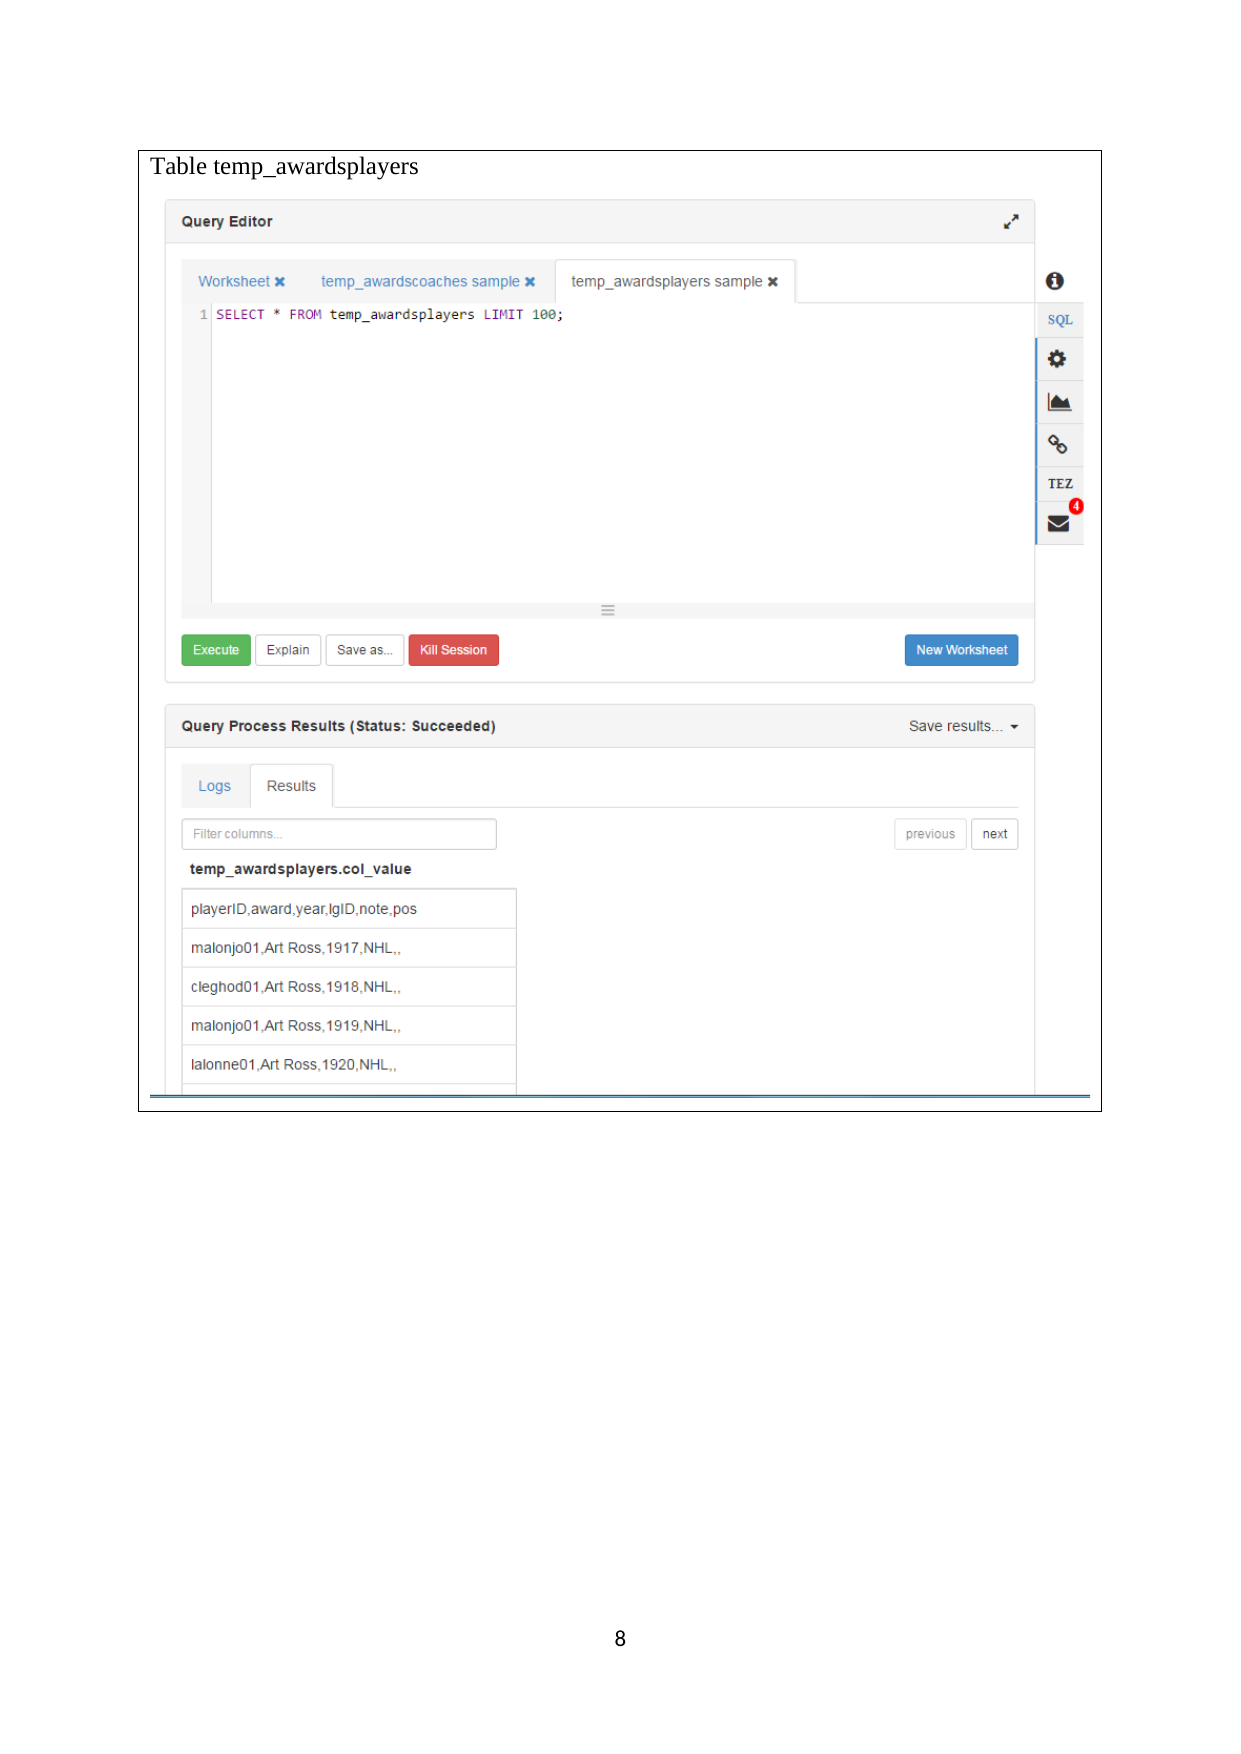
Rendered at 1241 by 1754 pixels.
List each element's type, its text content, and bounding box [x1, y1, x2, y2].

table_header Table temp_awardsplayers [139, 151, 1101, 1111]
picture [150, 194, 1091, 1098]
